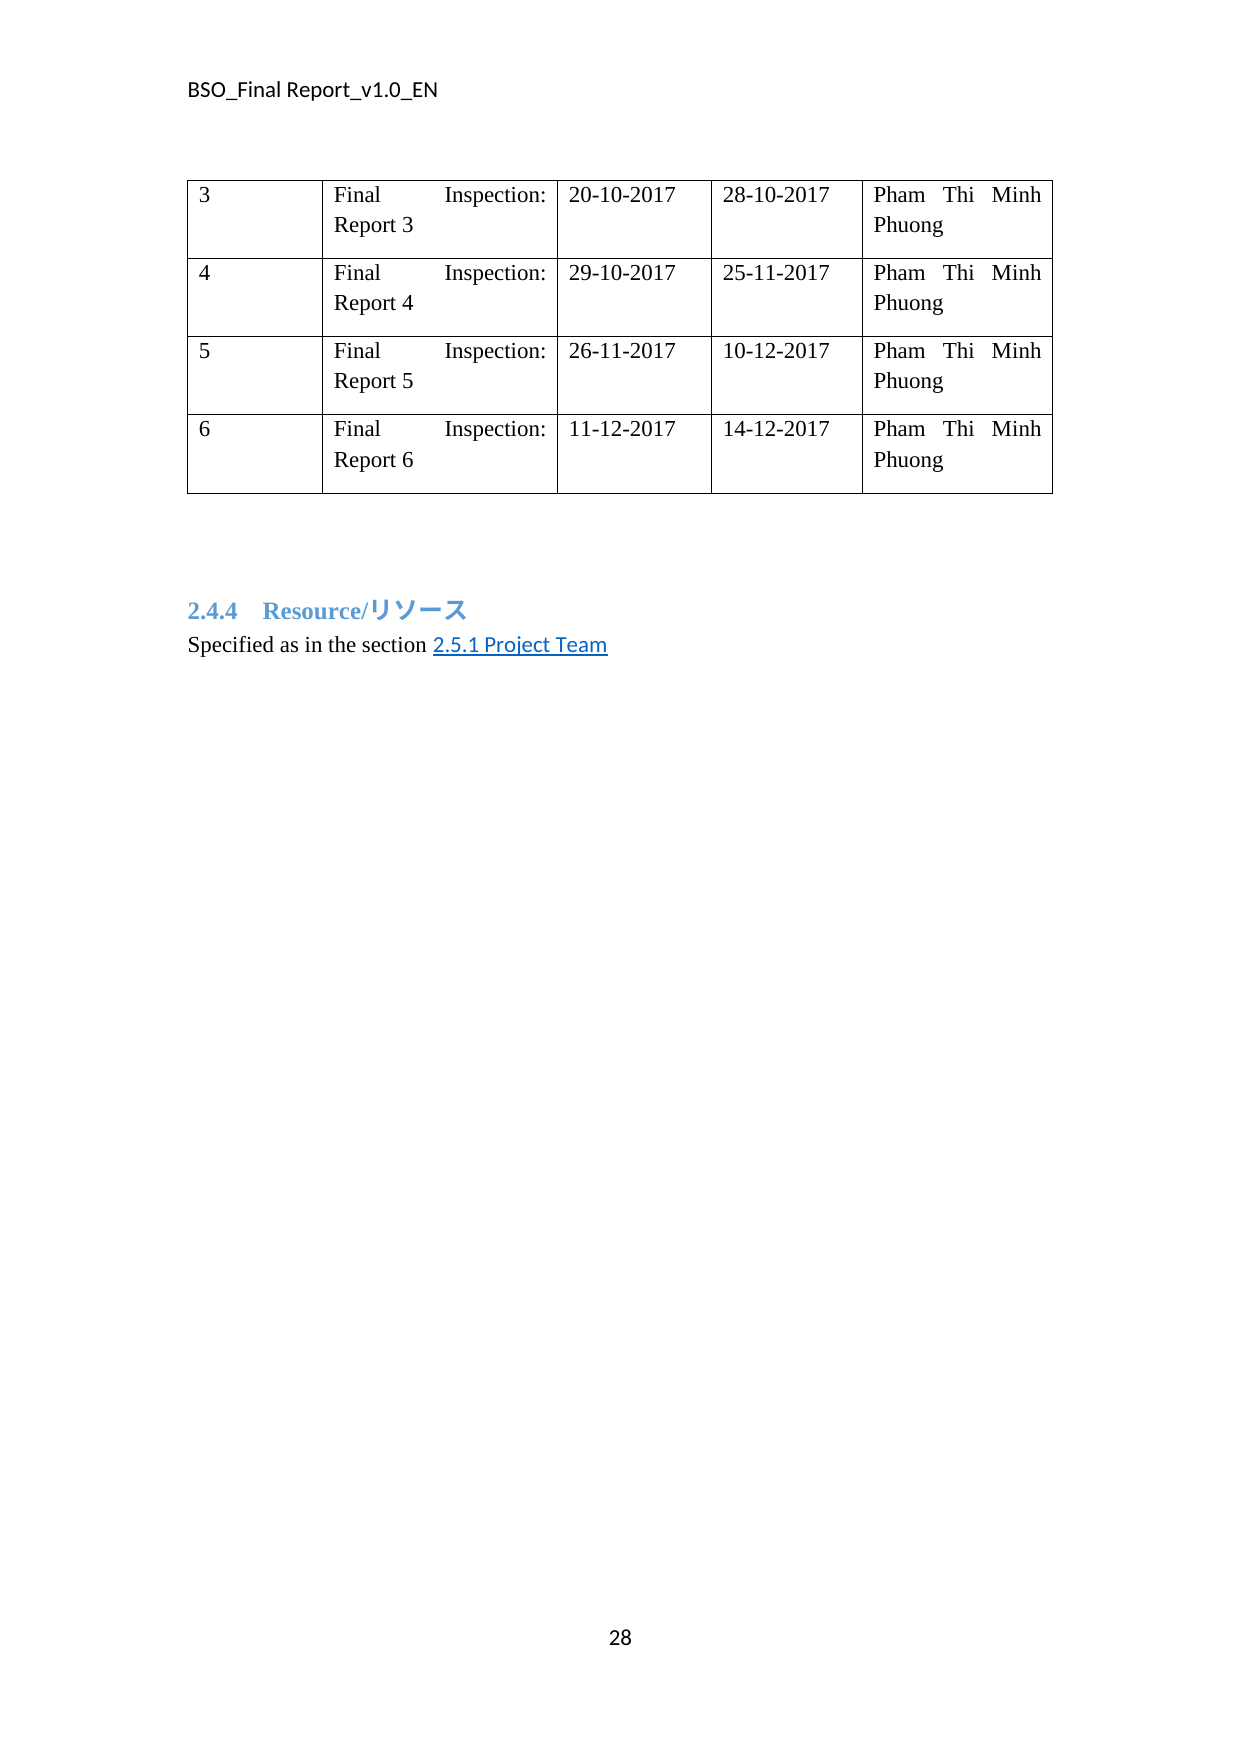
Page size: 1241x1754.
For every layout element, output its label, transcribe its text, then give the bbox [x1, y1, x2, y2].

table_cell 10-12-2017 [712, 337, 862, 414]
table_cell 3 [188, 181, 322, 258]
table_cell 14-12-2017 [712, 415, 862, 492]
table_cell 4 [188, 259, 322, 336]
table_cell 20-10-2017 [558, 181, 711, 258]
table_cell 28-10-2017 [712, 181, 862, 258]
table_cell Pham Thi Minh Phuong [863, 337, 1052, 414]
table_cell Final Inspection: Report 3 [323, 181, 557, 258]
table_cell 26-11-2017 [558, 337, 711, 414]
table_cell Pham Thi Minh Phuong [863, 415, 1052, 492]
table_cell 25-11-2017 [712, 259, 862, 336]
table_cell 5 [188, 337, 322, 414]
table_cell Final Inspection: Report 6 [323, 415, 557, 492]
text Specified as in the section 2.5.1 Project Team [187, 630, 1053, 658]
table_cell 11-12-2017 [558, 415, 711, 492]
table_cell Pham Thi Minh Phuong [863, 259, 1052, 336]
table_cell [863, 181, 1052, 258]
table_cell Final Inspection: Report 4 [323, 259, 557, 336]
subtitle Resource/リソース [187, 591, 1053, 627]
table_cell Final Inspection: Report 5 [323, 337, 557, 414]
table_cell 6 [188, 415, 322, 492]
table_cell 29-10-2017 [558, 259, 711, 336]
